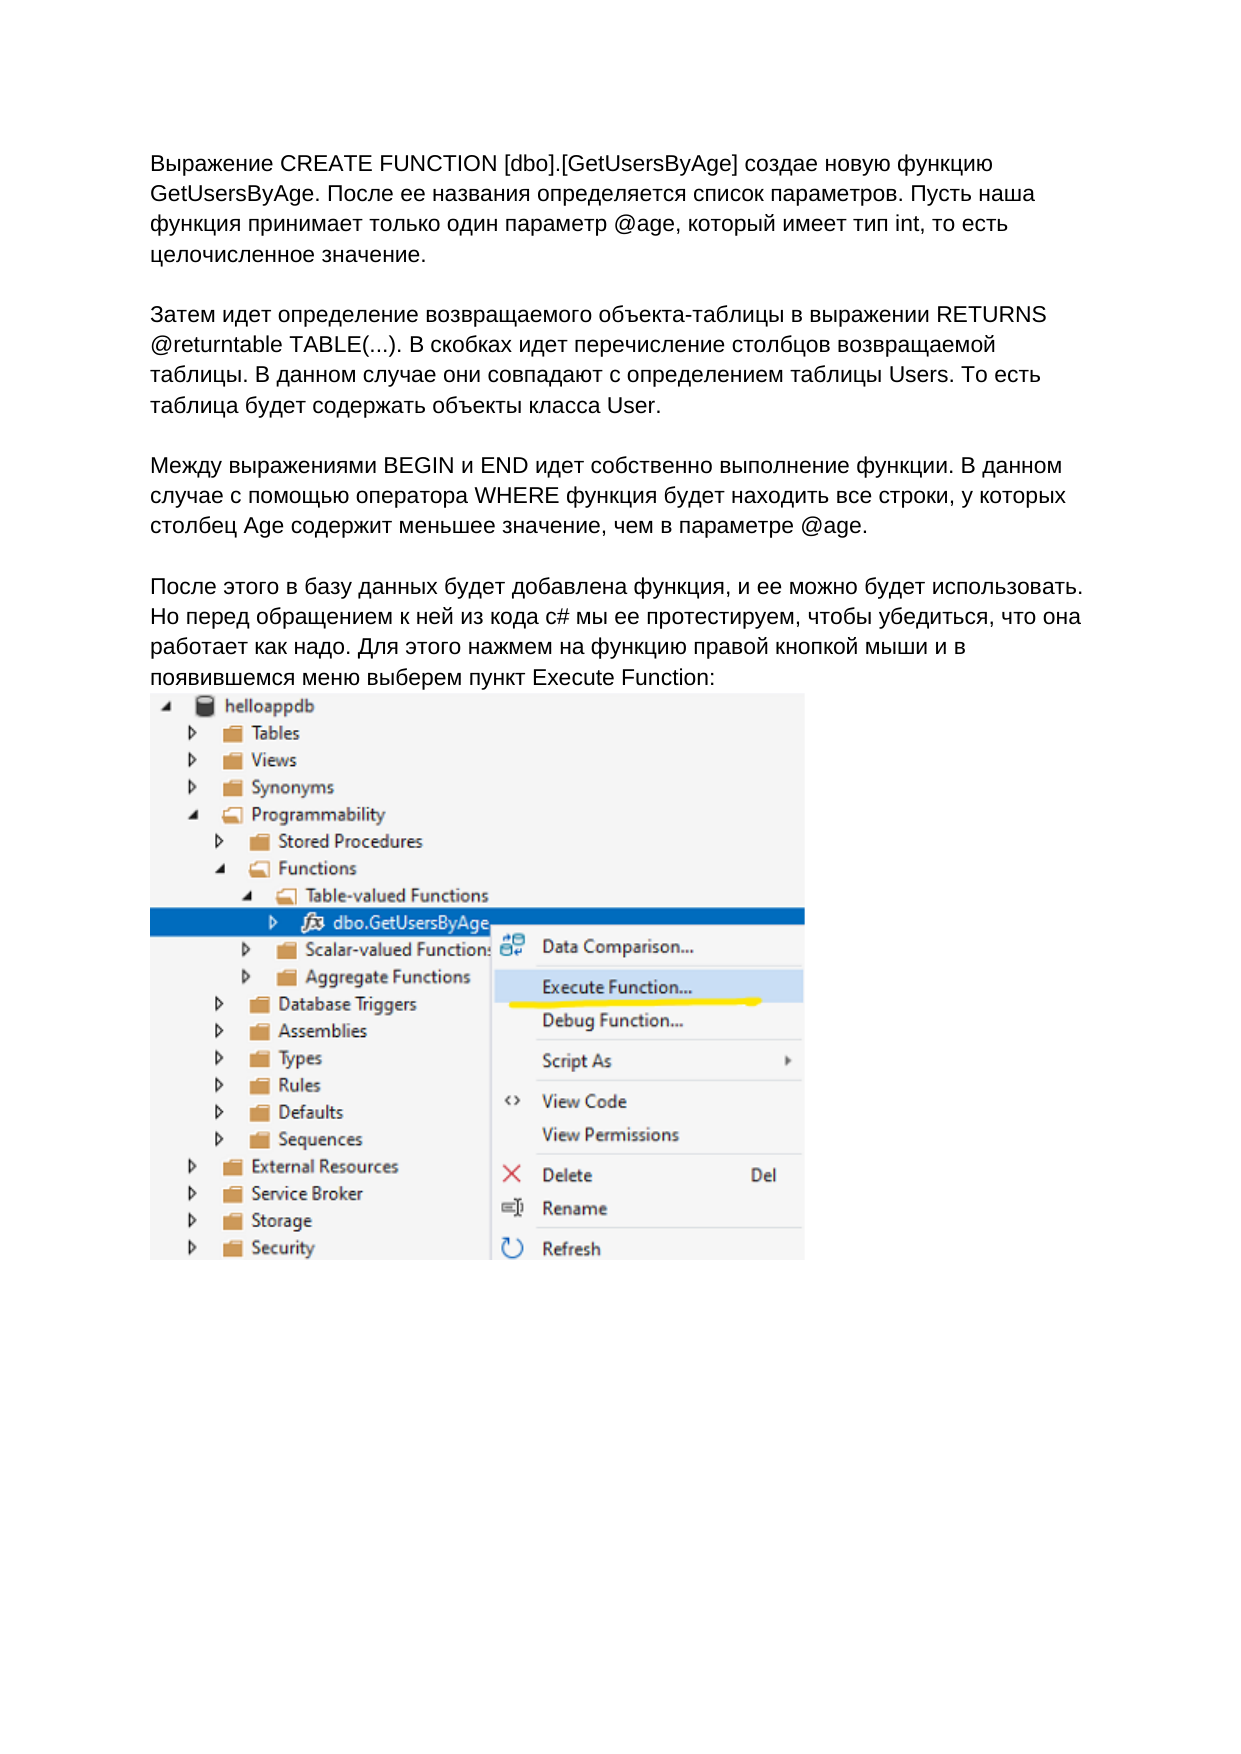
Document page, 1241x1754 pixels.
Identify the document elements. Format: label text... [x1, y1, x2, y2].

text Затем идет определение возвращаемого объекта-таблицы в выражении RETURNS @returntable TABLE(...). В скобках идет перечисление столбцов возвращаемой таблицы. В данном случае они совпадают с определением таблицы Users. То есть таблица будет содержать объекты класса User. [150, 301, 1090, 418]
picture [150, 693, 805, 1260]
text Между выражениями BEGIN и END идет собственно выполнение функции. В данном случае с помощью оператора WHERE функция будет находить все строки, у которых столбец Age содержит меньшее значение, чем в параметре @age. [150, 452, 1090, 539]
text Выражение CREATE FUNCTION [dbo].[GetUsersByAge] создае новую функцию GetUsersByAge. После ее названия определяется список параметров. Пусть наша функция принимает только один параметр @age, который имеет тип int, то есть целочисленное значение. [150, 150, 1090, 267]
text После этого в базу данных будет добавлена функция, и ее можно будет использовать. Но перед обращением к ней из кода c# мы ее протестируем, чтобы убедиться, что она работает как надо. Для этого нажмем на функцию правой кнопкой мыши и в появившемся меню выберем пункт Execute Function: [150, 573, 1090, 690]
